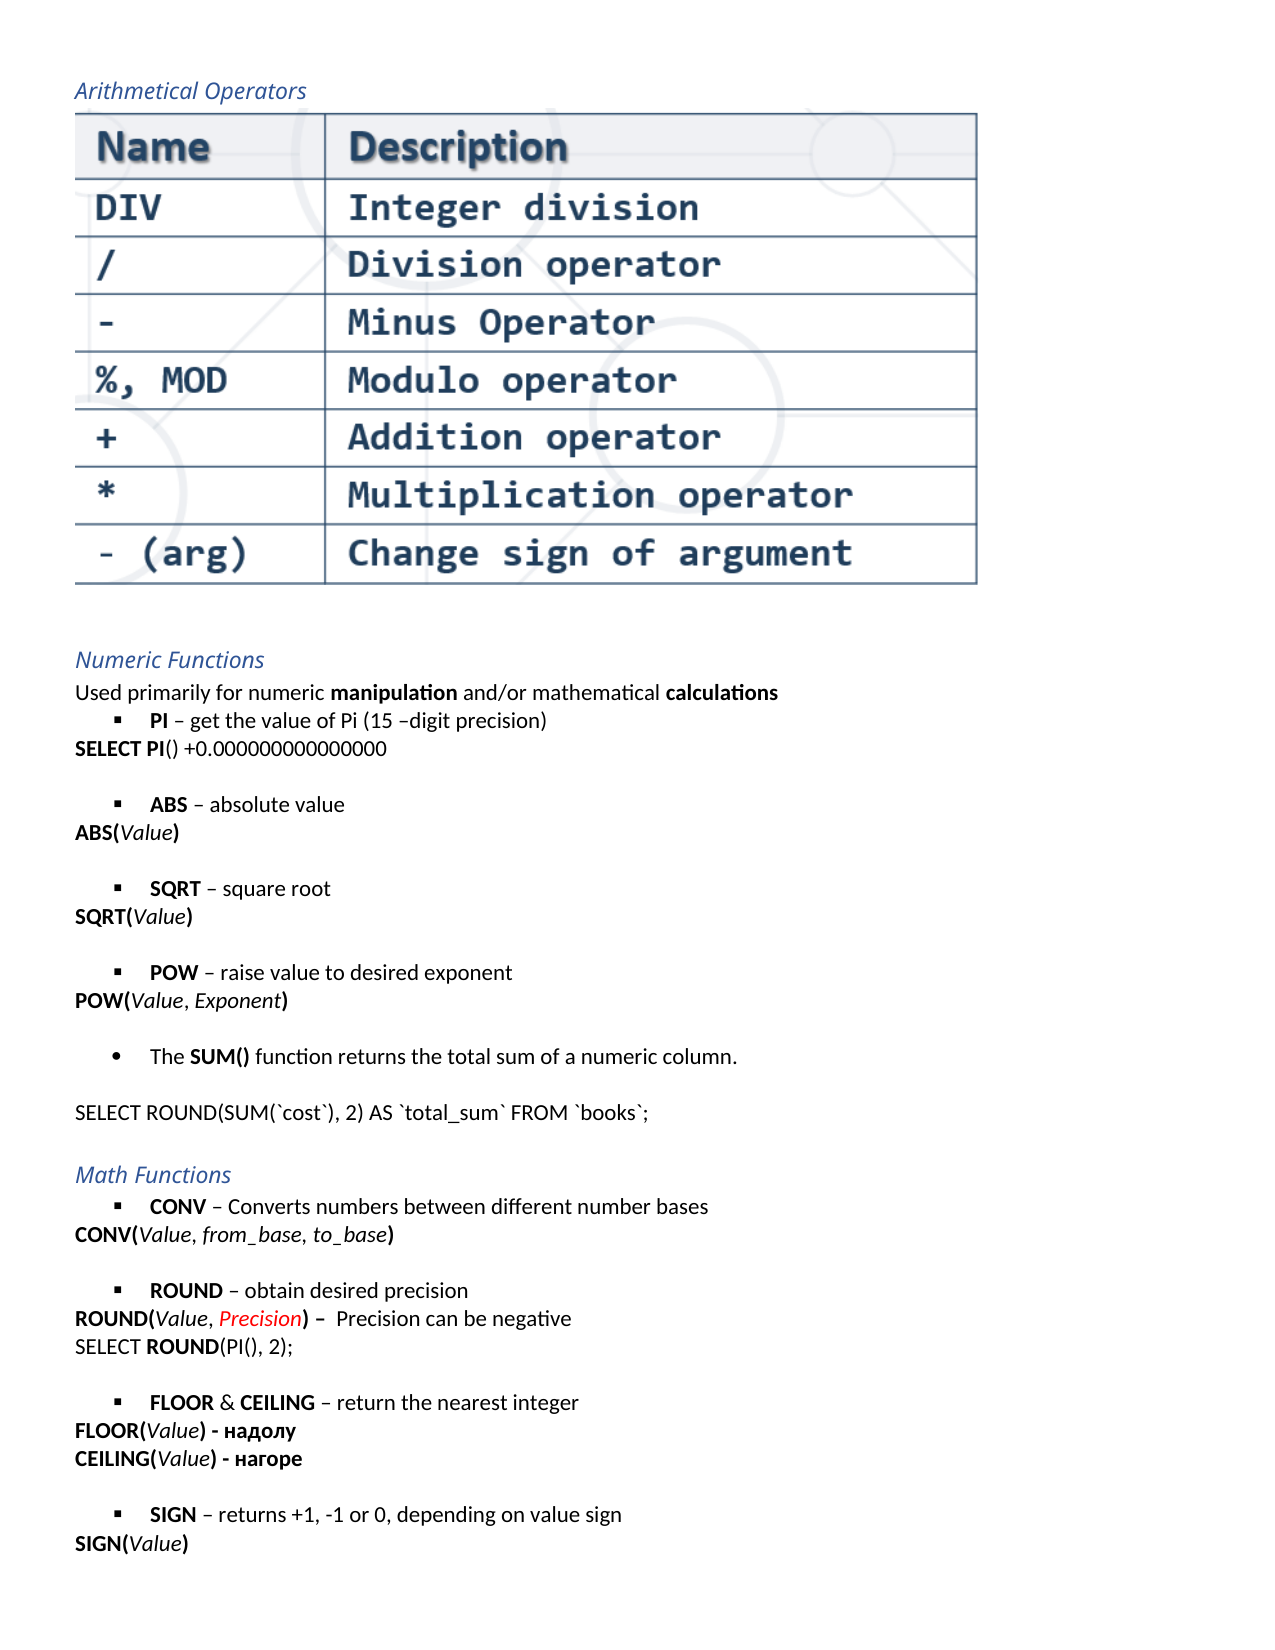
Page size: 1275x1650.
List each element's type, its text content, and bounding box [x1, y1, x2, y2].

list ABS – absolute value [112, 790, 1200, 818]
picture [75, 108, 979, 585]
text SIGN(Value) [75, 1529, 1200, 1557]
text CEILING(Value) - нагоре [75, 1444, 1200, 1473]
text Used primarily for numeric manipulation and/or mathematical calculations [75, 678, 1200, 706]
list ROUND – obtain desired precision [112, 1276, 1200, 1304]
list The SUM() function returns the total sum of a numeric column. [112, 1042, 1200, 1070]
text SELECT PI() +0.000000000000000 [75, 734, 1200, 762]
list CONV – Converts numbers between different number bases [112, 1192, 1200, 1220]
text SELECT ROUND(SUM(`cost`), 2) AS `total_sum` FROM `books`; [75, 1098, 1200, 1126]
text ROUND(Value, Precision) – Precision can be negative [75, 1304, 1200, 1332]
text ABS(Value) [75, 818, 1200, 846]
text SELECT ROUND(PI(), 2); [75, 1332, 1200, 1361]
list SQRT – square root [112, 874, 1200, 902]
text SQRT(Value) [75, 902, 1200, 930]
subtitle Arithmetical Operators [75, 75, 1200, 106]
list SIGN – returns +1, -1 or 0, depending on value sign [112, 1501, 1200, 1529]
list PI – get the value of Pi (15 –digit precision) [112, 706, 1200, 734]
subtitle Numeric Functions [75, 644, 1200, 676]
list FLOOR & CEILING – return the nearest integer [112, 1388, 1200, 1417]
text CONV(Value, from_base, to_base) [75, 1220, 1200, 1248]
subtitle Math Functions [75, 1159, 1200, 1190]
text FLOOR(Value) - надолу [75, 1417, 1200, 1444]
list POW – raise value to desired exponent [112, 958, 1200, 986]
text POW(Value, Exponent) [75, 986, 1200, 1014]
